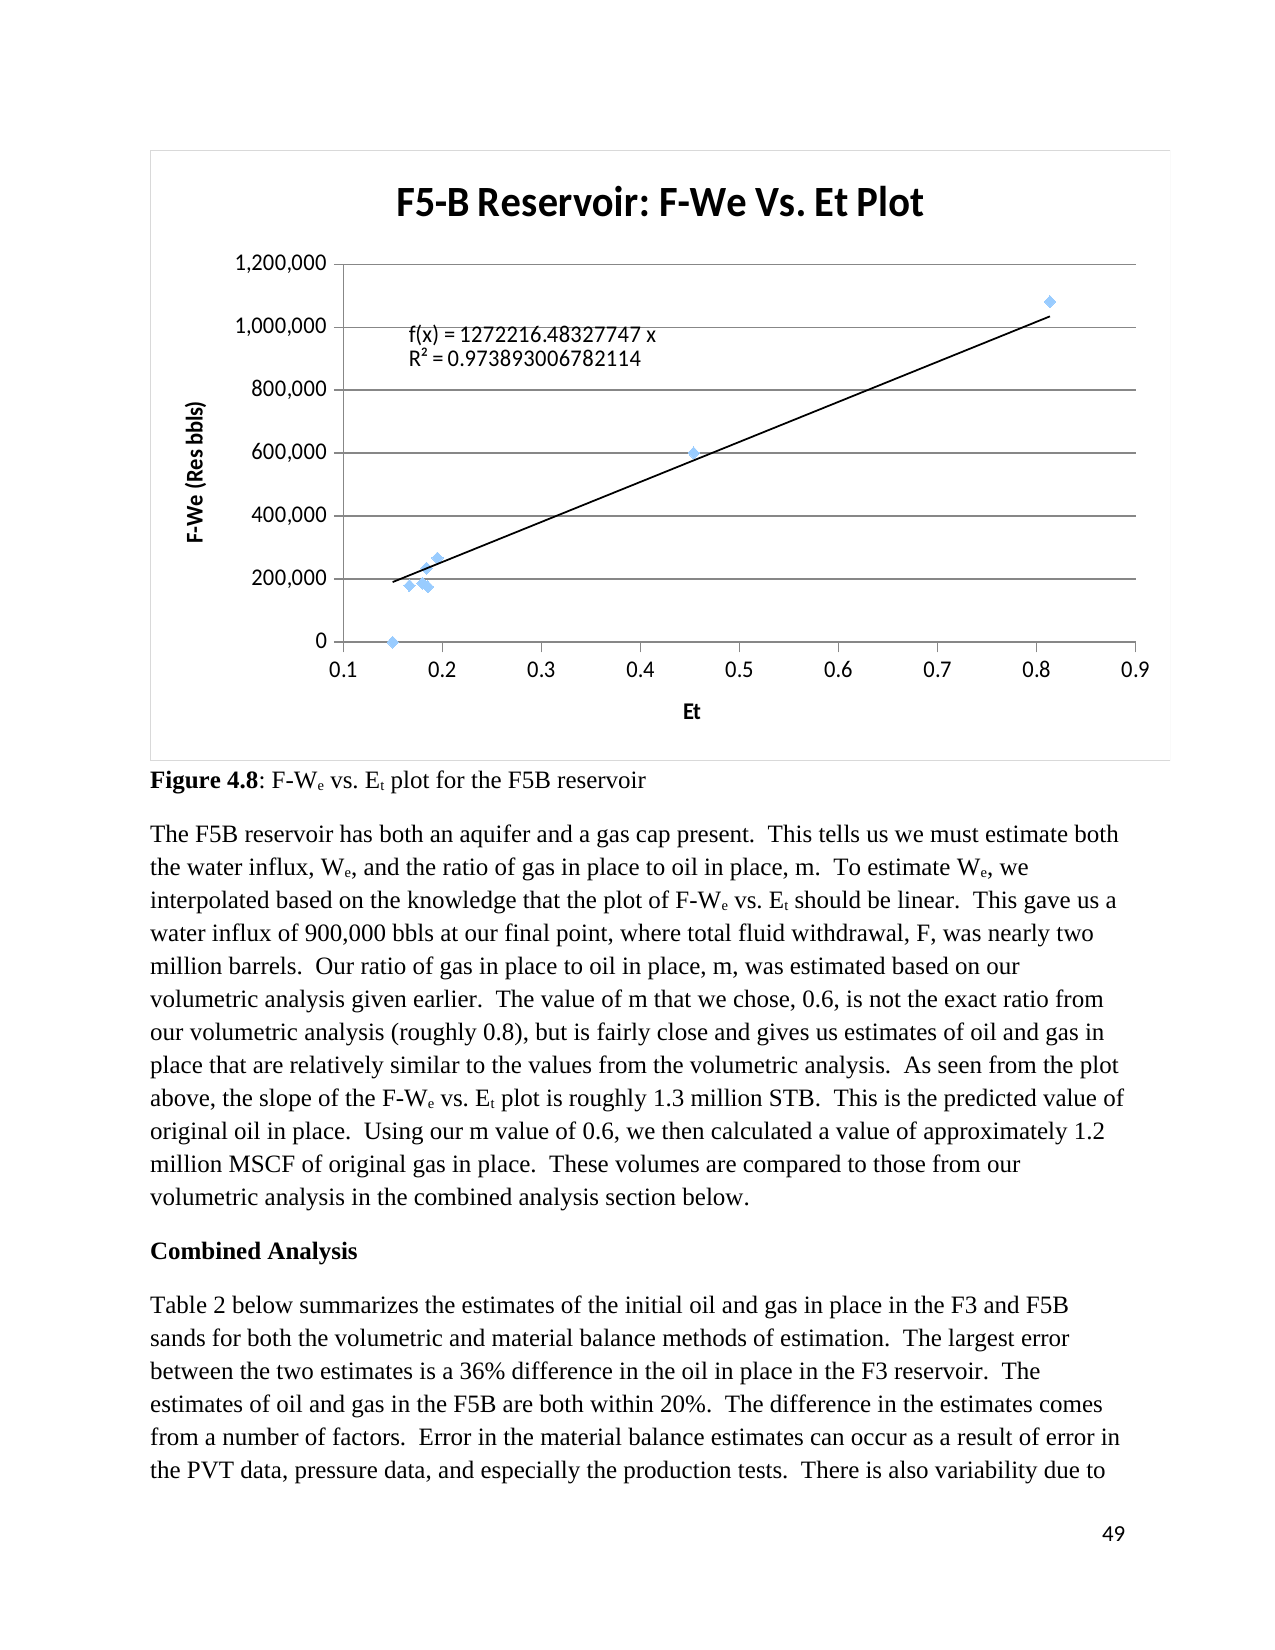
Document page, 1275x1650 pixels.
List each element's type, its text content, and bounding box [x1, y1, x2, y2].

text Figure 4.8: F-We vs. Et plot for the F5B reservoir [150, 765, 1125, 794]
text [150, 1290, 1125, 1484]
text Combined Analysis [150, 1236, 1125, 1265]
text The F5B reservoir has both an aquifer and a gas cap present. This tells us we must estimate both the water influx, We, and the ratio of gas in place to oil in place, m. To estimate We, we interpolated based on the knowledge that the plot of F-We vs. Et should be linear. This gave us a water influx of 900,000 bbls at our final point, where total fluid withdrawal, F, was nearly two million barrels. Our ratio of gas in place to oil in place, m, was estimated based on our volumetric analysis given earlier. The value of m that we chose, 0.6, is not the exact ratio from our volumetric analysis (roughly 0.8), but is fairly close and gives us estimates of oil and gas in place that are relatively similar to the values from the volumetric analysis. As seen from the plot above, the slope of the F-We vs. Et plot is roughly 1.3 million STB. This is the predicted value of original oil in place. Using our m value of 0.6, we then calculated a value of approximately 1.2 million MSCF of original gas in place. These volumes are compared to those from our volumetric analysis in the combined analysis section below. [150, 819, 1125, 1211]
